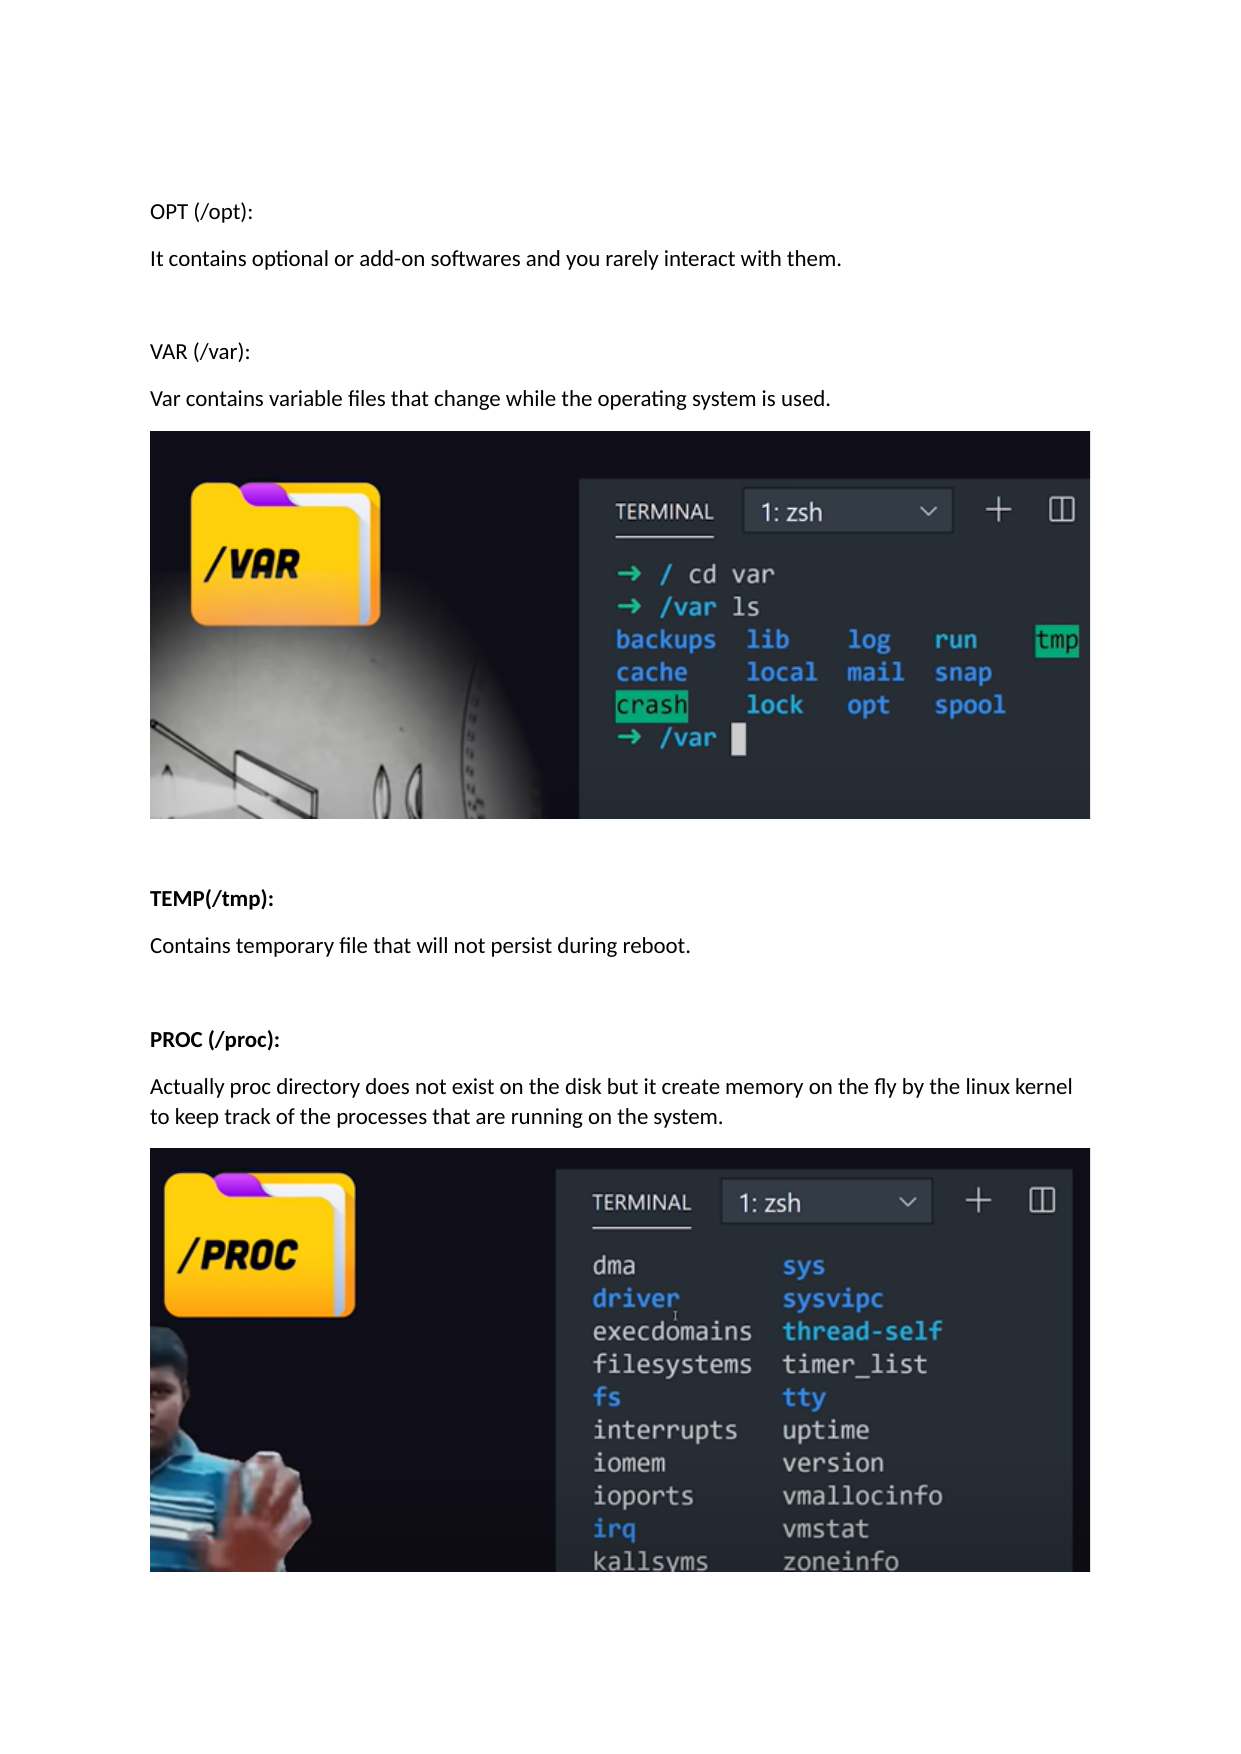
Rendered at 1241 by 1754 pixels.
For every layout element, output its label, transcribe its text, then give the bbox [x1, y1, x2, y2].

text VAR (/var): [150, 337, 1090, 366]
text Var contains variable files that change while the operating system is used. [150, 384, 1090, 412]
text Contains temporary file that will not persist during reboot. [150, 931, 1090, 959]
text PROC (/proc): [150, 1025, 1090, 1053]
text TEMP(/tmp): [150, 884, 1090, 912]
text OPT (/opt): [150, 197, 1090, 225]
picture [150, 431, 1091, 819]
text It contains optional or add-on softwares and you rarely interact with them. [150, 244, 1090, 272]
text Actually proc directory does not exist on the disk but it create memory on the fly by the linux kernel to keep track of the processes that are running on the system. [150, 1072, 1090, 1130]
picture [150, 1148, 1091, 1572]
